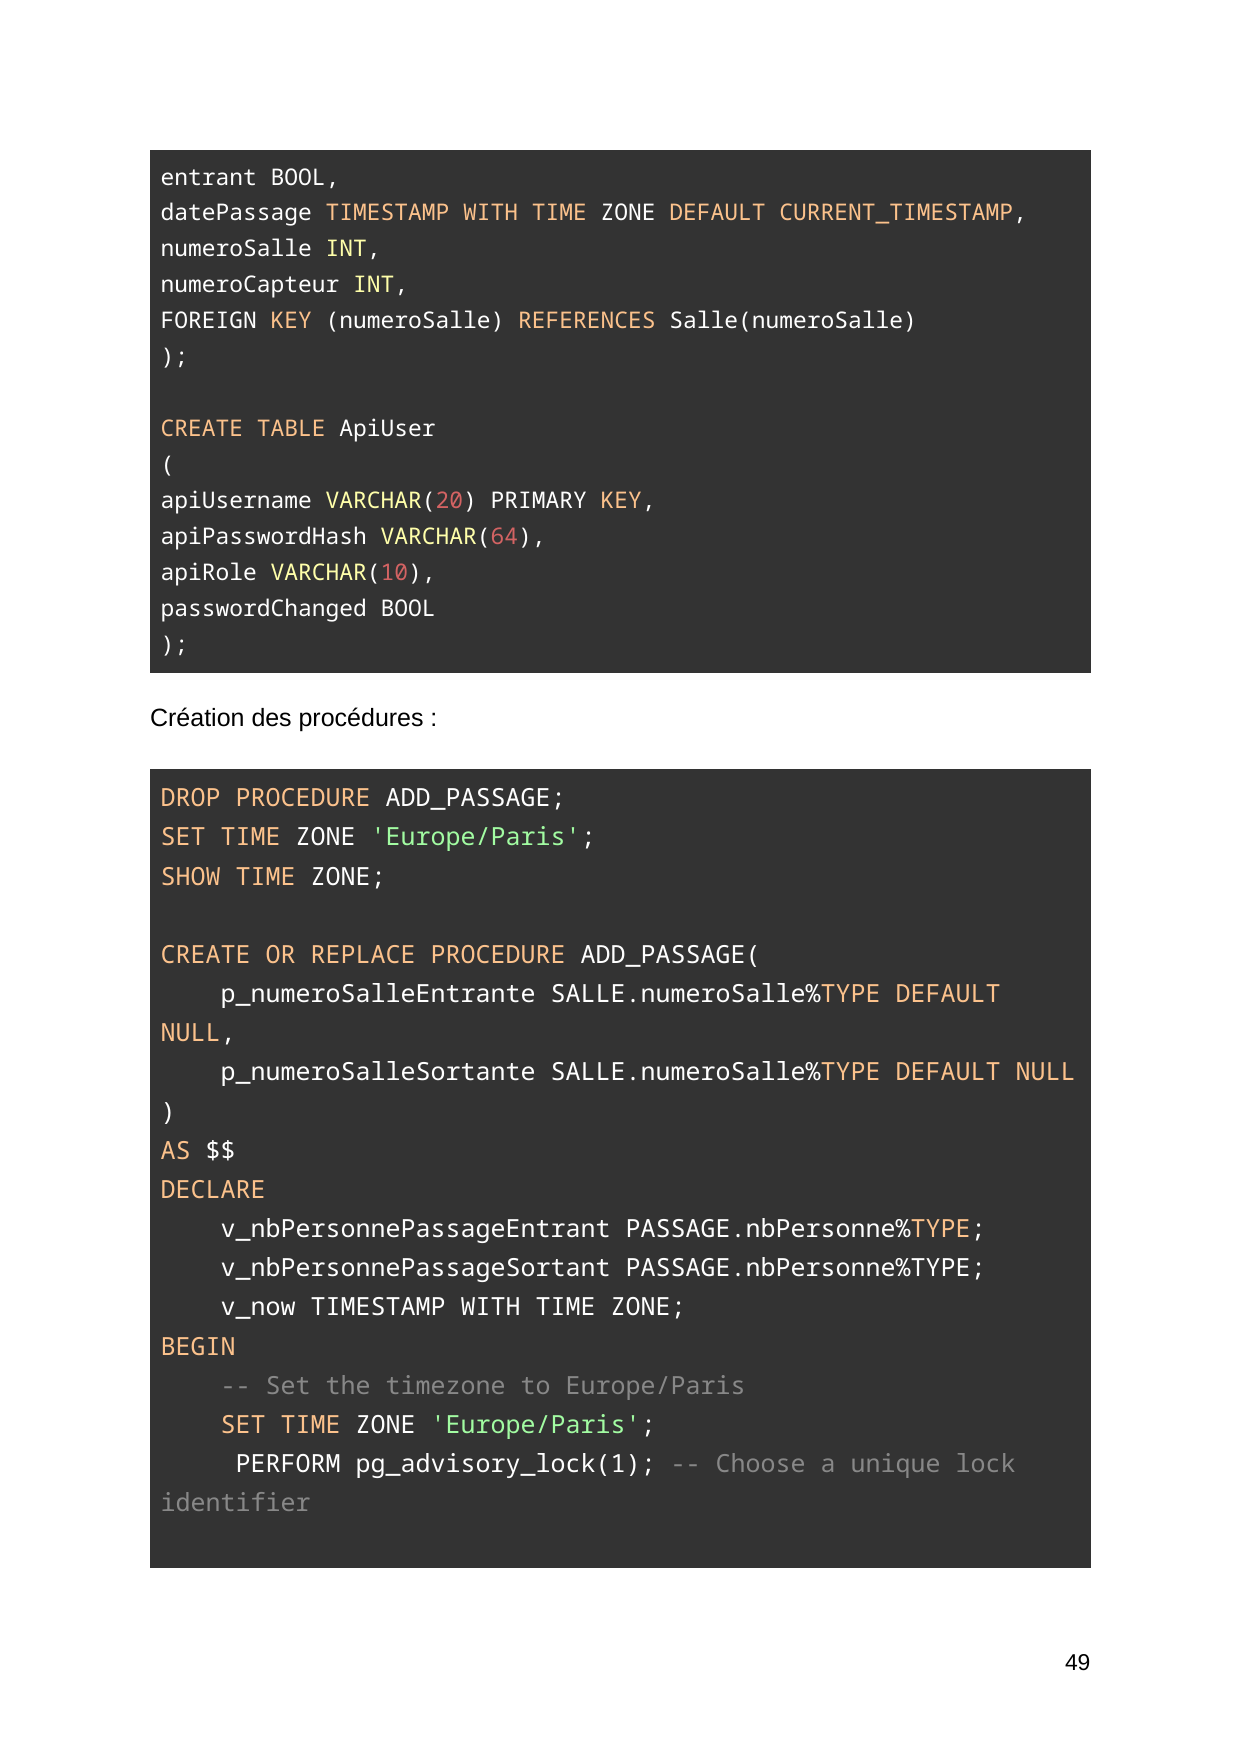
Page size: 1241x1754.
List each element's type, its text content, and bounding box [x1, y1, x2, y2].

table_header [150, 769, 1091, 1568]
text Création des procédures : [150, 703, 1090, 732]
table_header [150, 150, 1091, 673]
